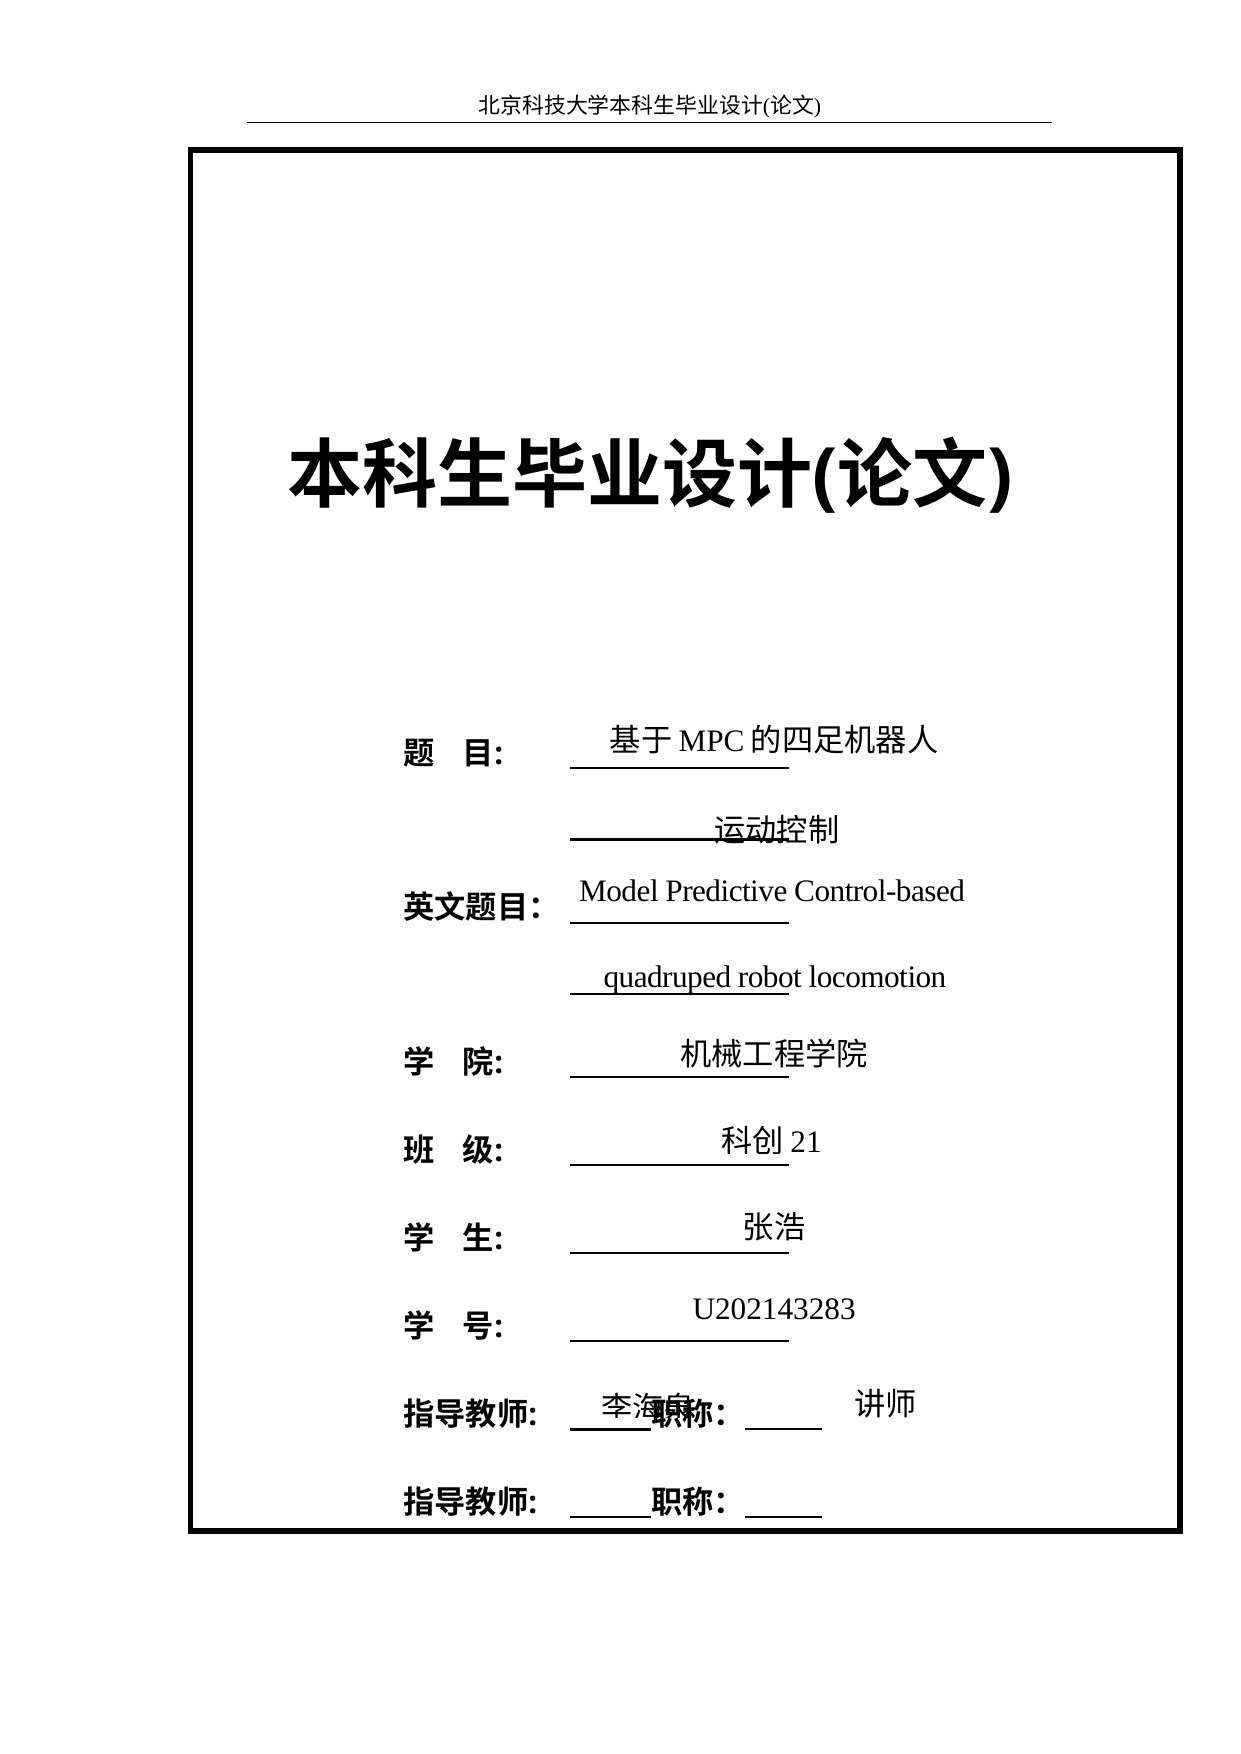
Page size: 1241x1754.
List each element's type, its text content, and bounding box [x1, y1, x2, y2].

text 指导教师: 职称： [403, 1389, 1052, 1435]
text 指导教师: 职称： [403, 1477, 1052, 1523]
text 题 目: [403, 728, 1052, 773]
text 学 号: [403, 1301, 1052, 1347]
text 学 院: [403, 1037, 1052, 1083]
text 英文题目： [403, 883, 1052, 928]
text 学 生: [403, 1213, 1052, 1259]
text 班 级: [403, 1125, 1052, 1171]
text 本科生毕业设计(论文) [247, 415, 1052, 524]
